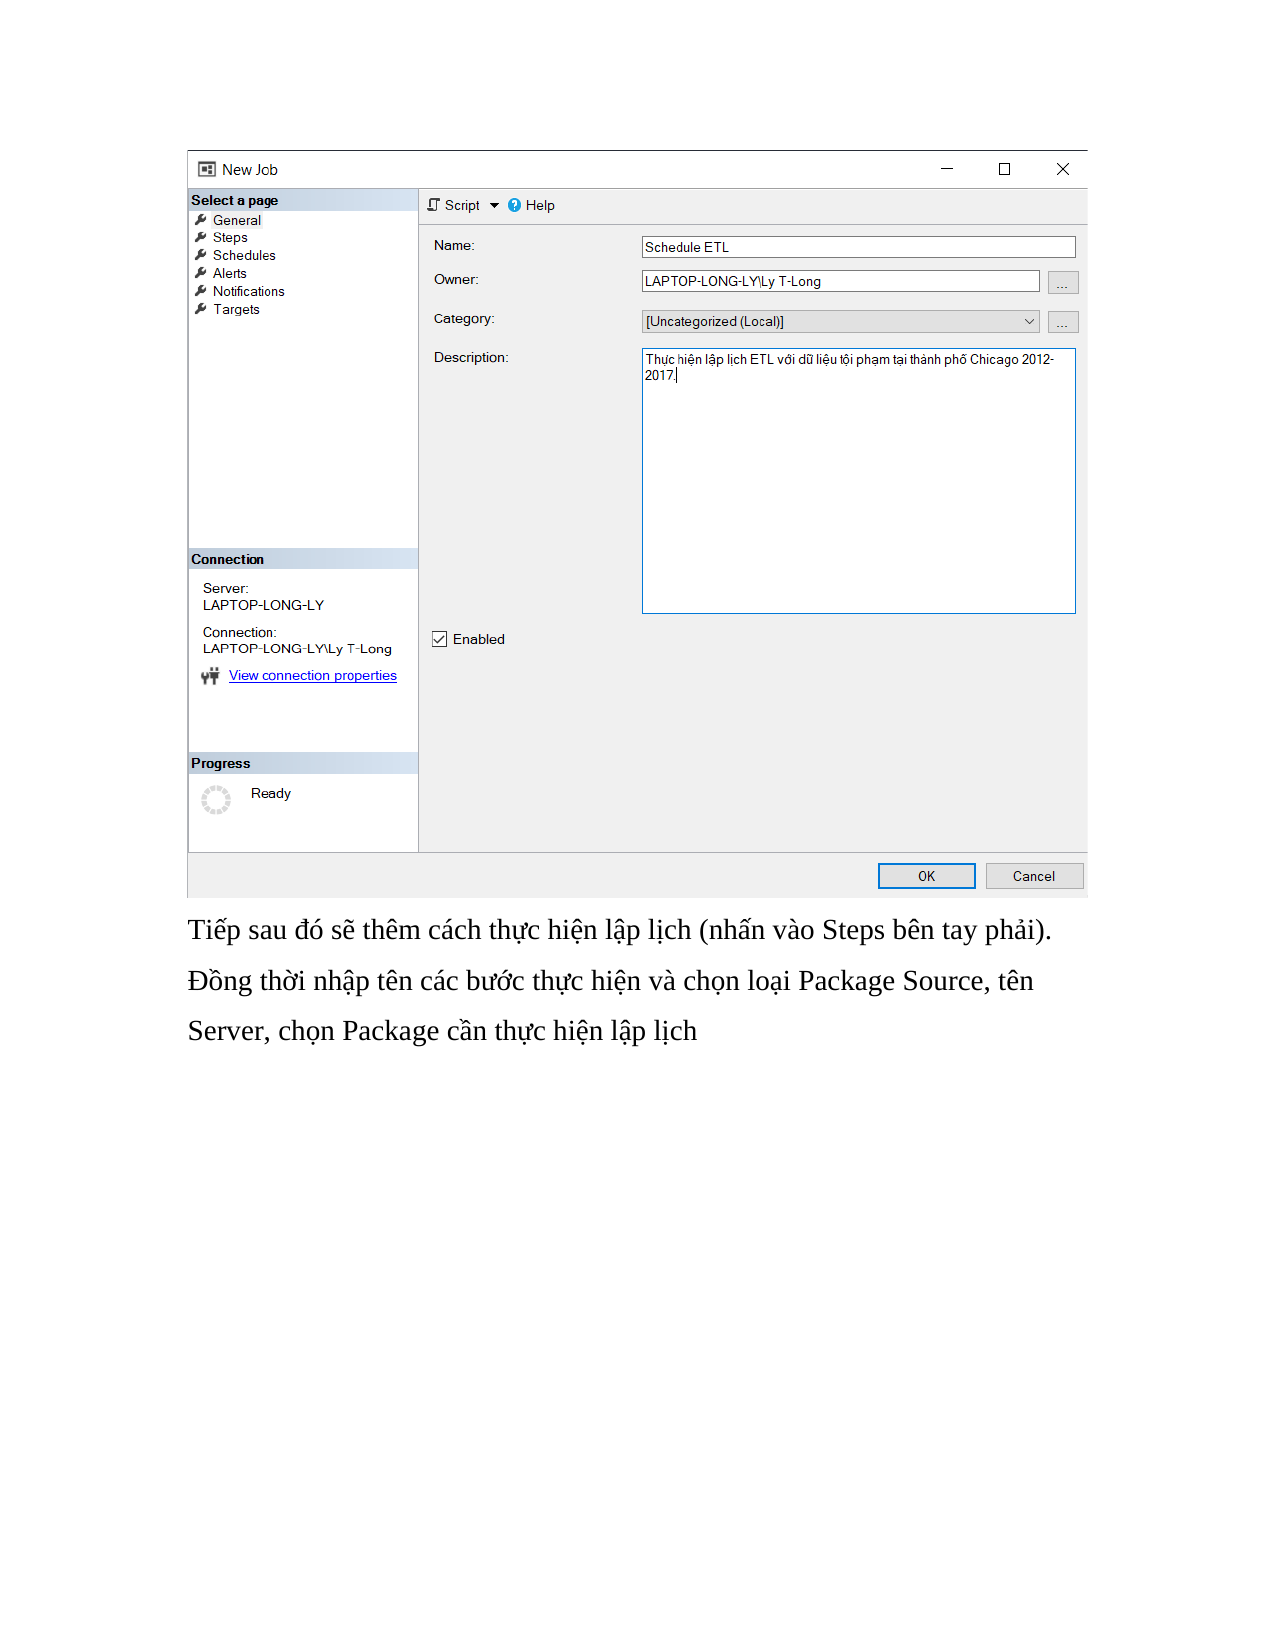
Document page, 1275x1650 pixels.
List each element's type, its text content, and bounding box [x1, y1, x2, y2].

text Tiếp sau đó sẽ thêm cách thực hiện lập lịch (nhấn vào Steps bên tay phải). Đồng thời nhập tên các bước thực hiện và chọn loại Package Source, tên Server, chọn Package cần thực hiện lập lịch [187, 912, 1087, 1046]
picture [187, 150, 1088, 898]
